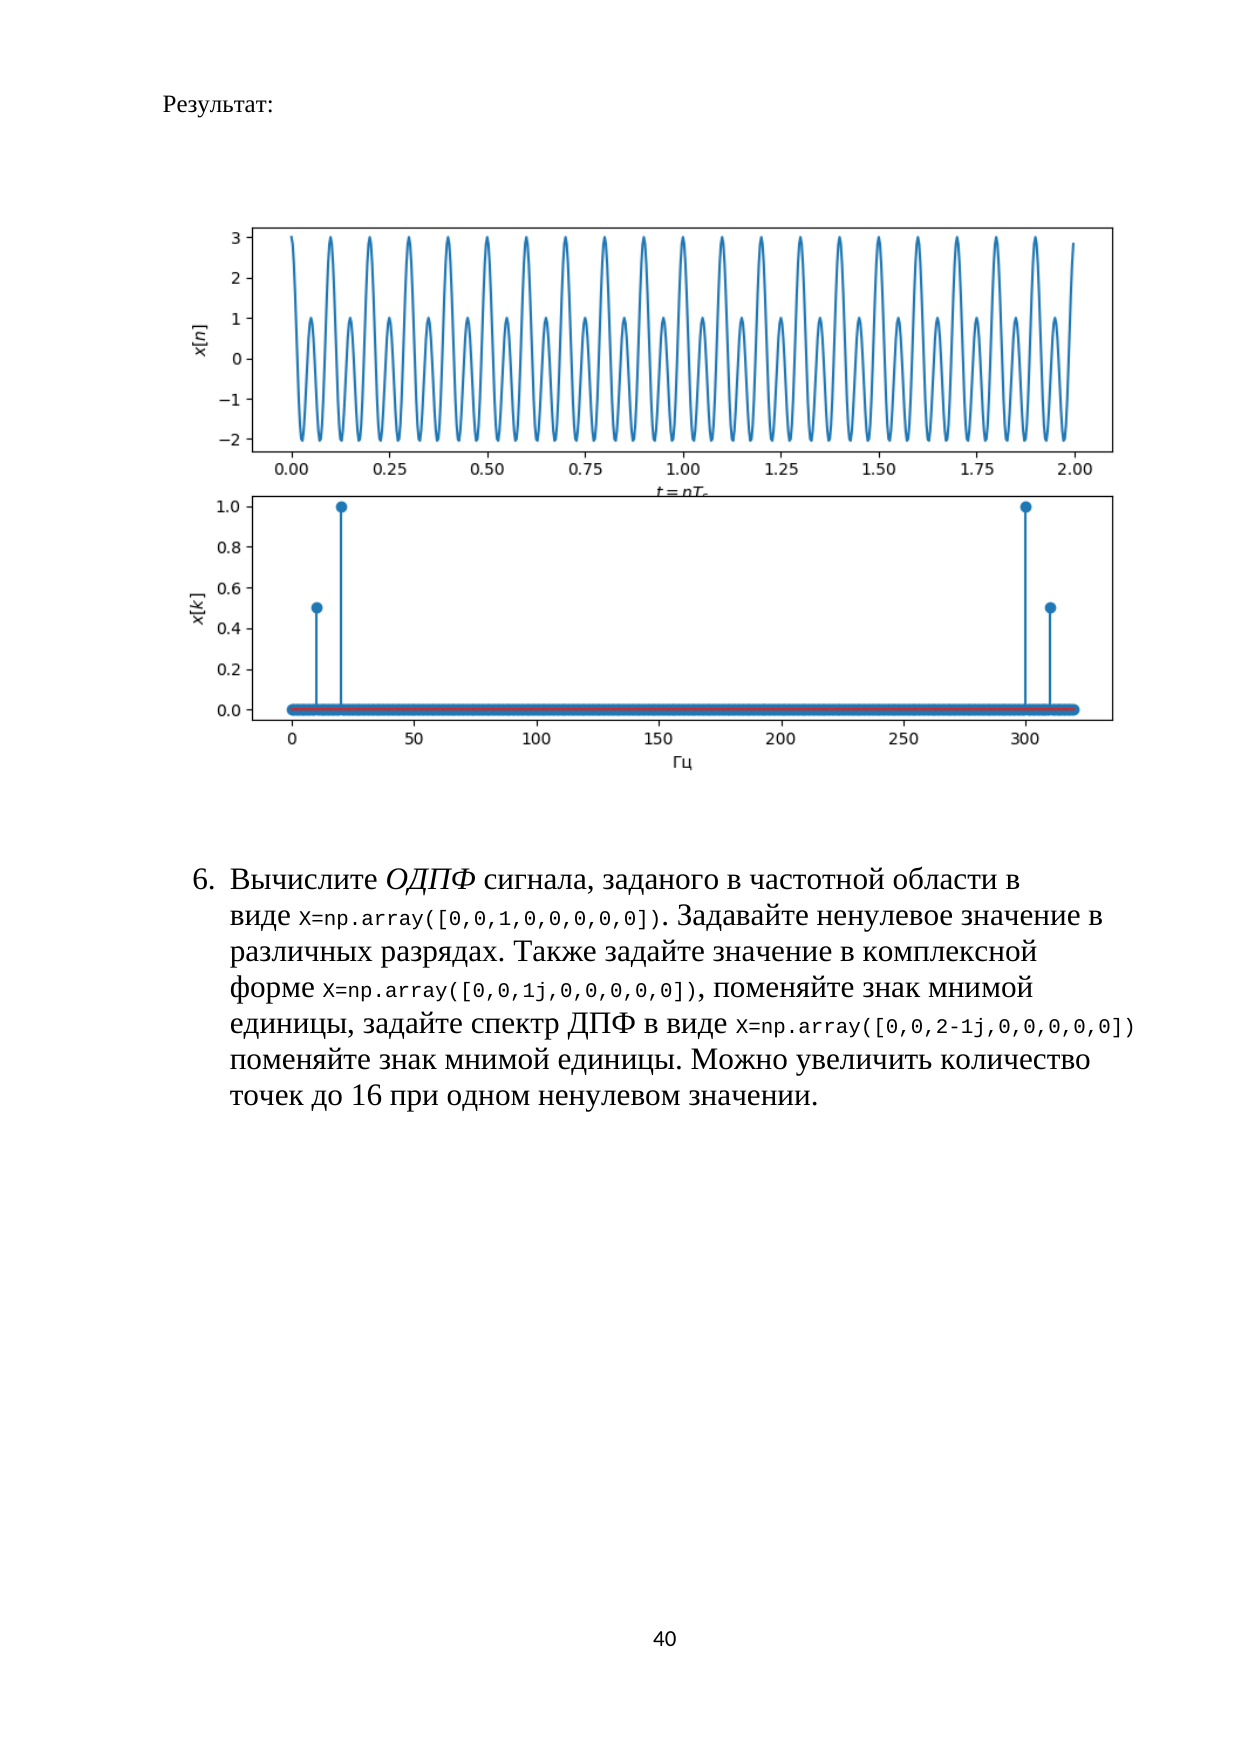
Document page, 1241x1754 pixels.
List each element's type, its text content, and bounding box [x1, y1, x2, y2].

picture [177, 142, 1152, 789]
subtitle Результат: [162, 89, 1152, 117]
subtitle Вычислите ОДПФ сигнала, заданого в частотной области в виде X=np.array([0,0,1,0,0,0,0,0]). Задавайте ненулевое значение в различных разрядах. Также задайте значение в комплексной форме X=np.array([0,0,1j,0,0,0,0,0]), поменяйте знак мнимой единицы, задайте спектр ДПФ в виде X=np.array([0,0,2-1j,0,0,0,0,0]) поменяйте знак мнимой единицы. Можно увеличить количество точек до 16 при одном ненулевом значении. [192, 861, 1152, 1112]
